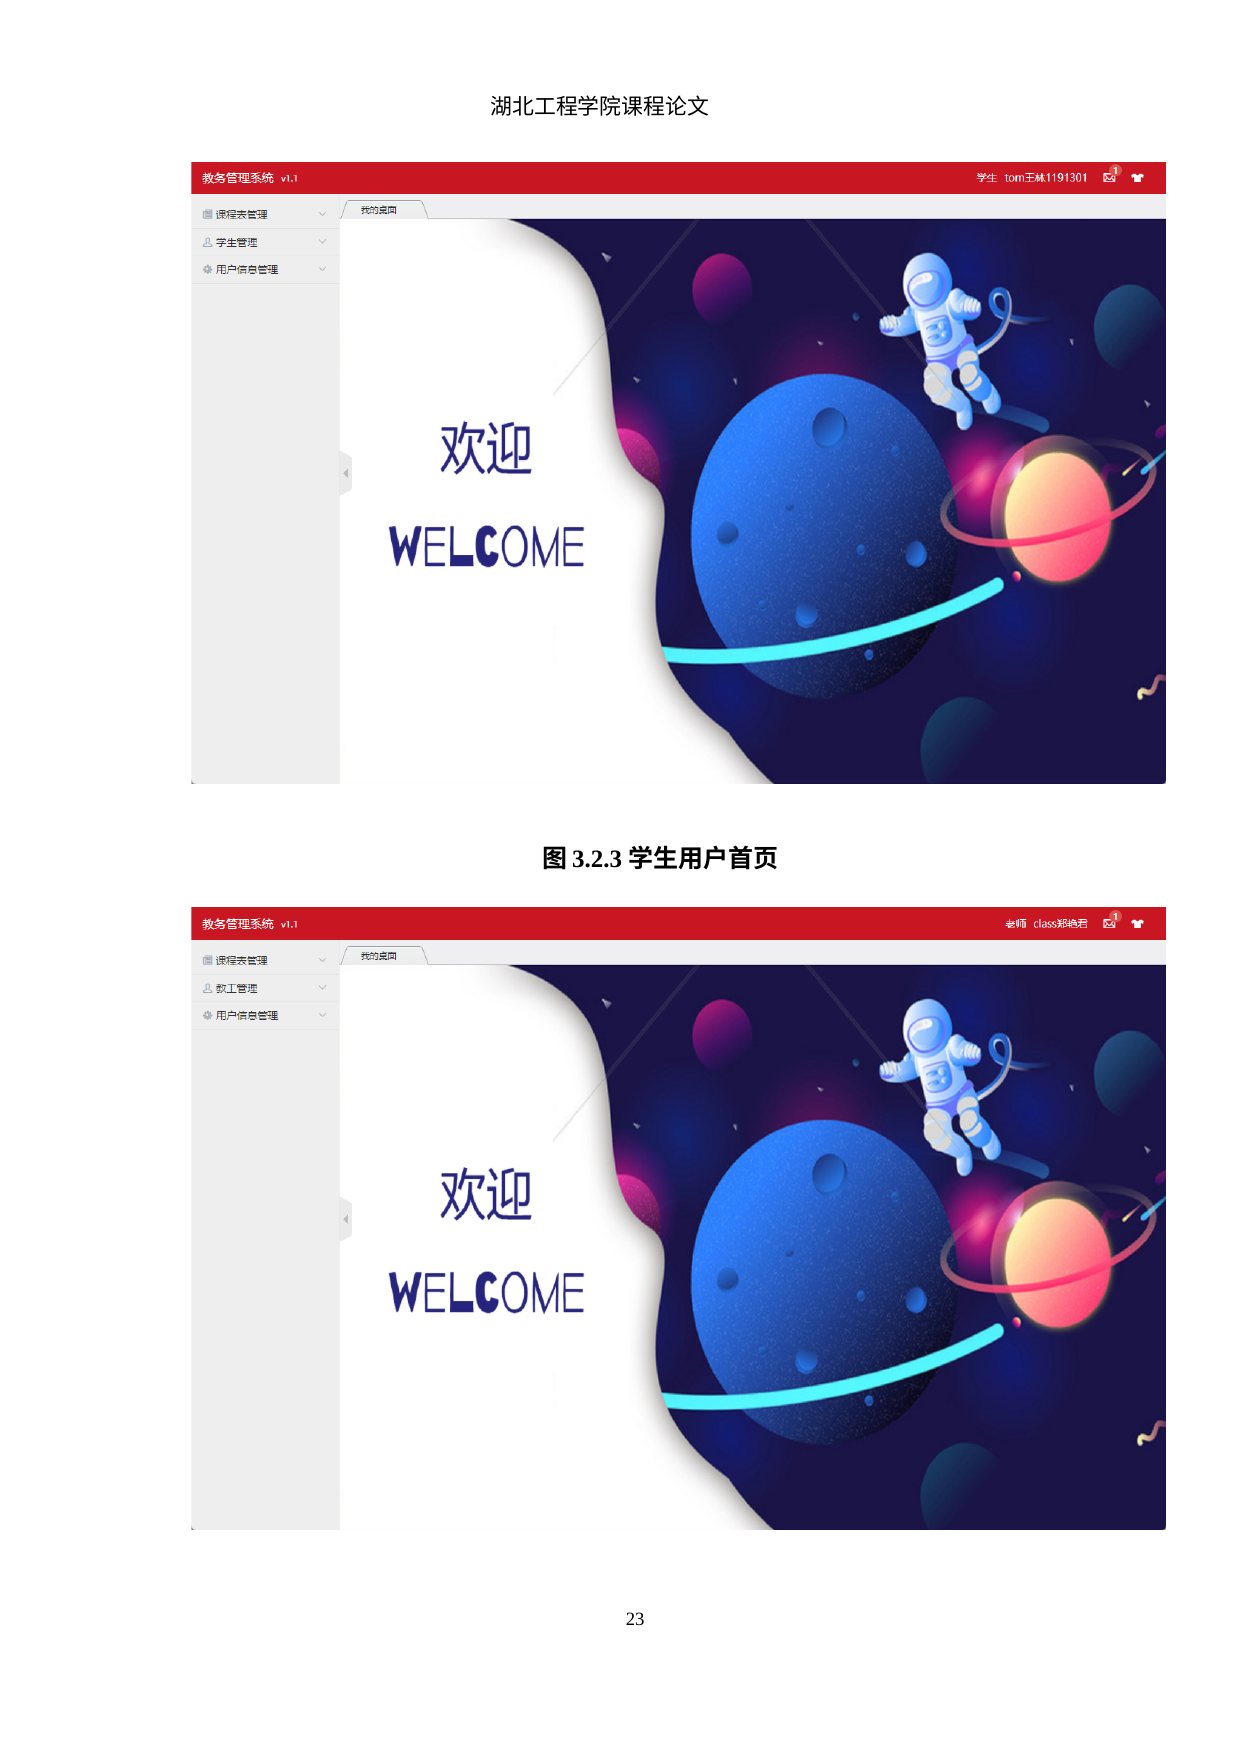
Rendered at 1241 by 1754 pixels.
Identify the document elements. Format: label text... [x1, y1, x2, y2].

text 图3.2.3 学生用户首页 [148, 824, 1122, 889]
picture [191, 162, 1166, 784]
picture [191, 907, 1166, 1530]
